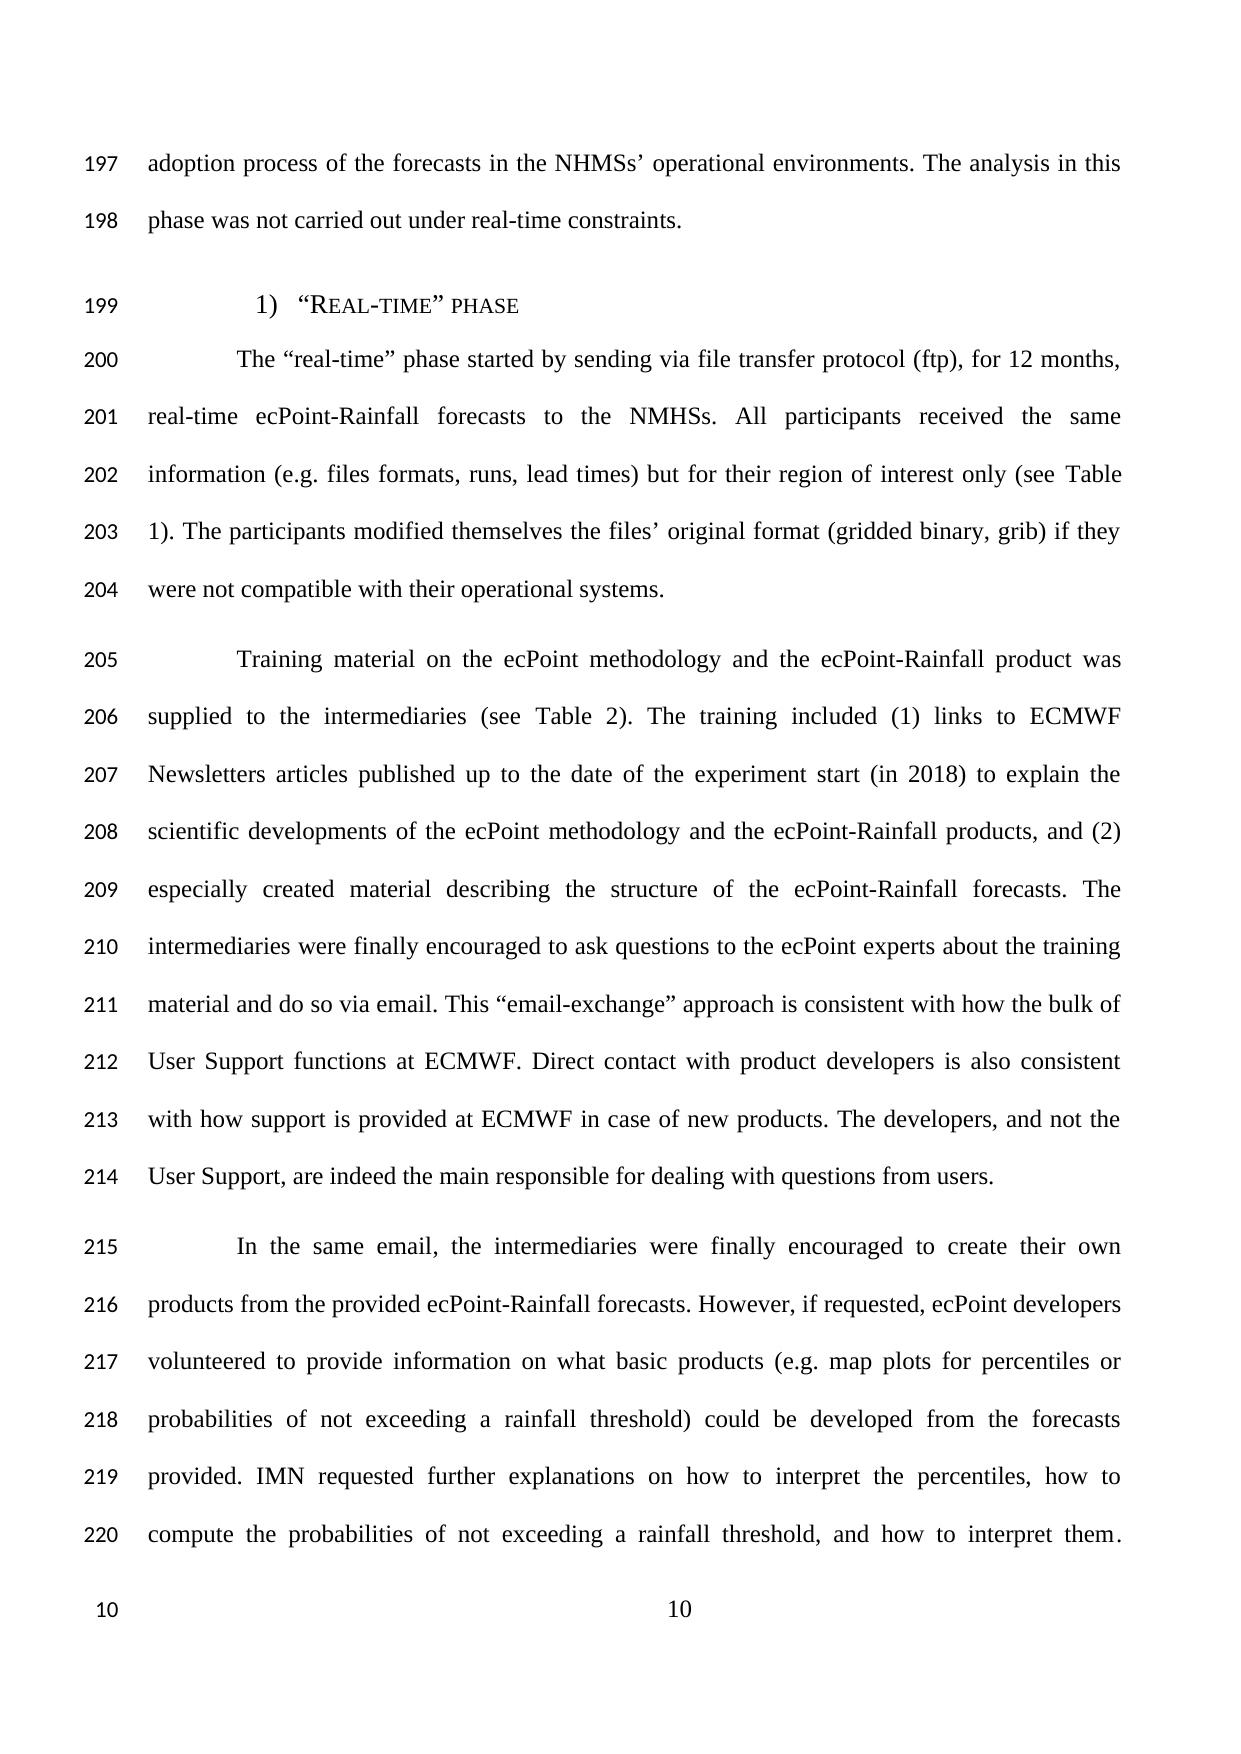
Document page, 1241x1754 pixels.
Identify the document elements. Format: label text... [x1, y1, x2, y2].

subtitle “Real-time” phase [255, 288, 1122, 319]
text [148, 148, 1122, 234]
text Training material on the ecPoint methodology and the ecPoint-Rainfall product was supplied to the intermediaries (see Table 2). The training included (1) links to ECMWF Newsletters articles published up to the date of the experiment start (in 2018) to explain the scientific developments of the ecPoint methodology and the ecPoint-Rainfall products, and (2) especially created material describing the structure of the ecPoint-Rainfall forecasts. The intermediaries were finally encouraged to ask questions to the ecPoint experts about the training material and do so via email. This “email-exchange” approach is consistent with how the bulk of User Support functions at ECMWF. Direct contact with product developers is also consistent with how support is provided at ECMWF in case of new products. The developers, and not the User Support, are indeed the main responsible for dealing with questions from users. [148, 644, 1122, 1190]
text The “real-time” phase started by sending via file transfer protocol (ftp), for 12 months, real-time ecPoint-Rainfall forecasts to the NMHSs. All participants received the same information (e.g. files formats, runs, lead times) but for their region of interest only (see Table 1). The participants modified themselves the files’ original format (gridded binary, grib) if they were not compatible with their operational systems. [148, 344, 1122, 603]
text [148, 1231, 1122, 1548]
